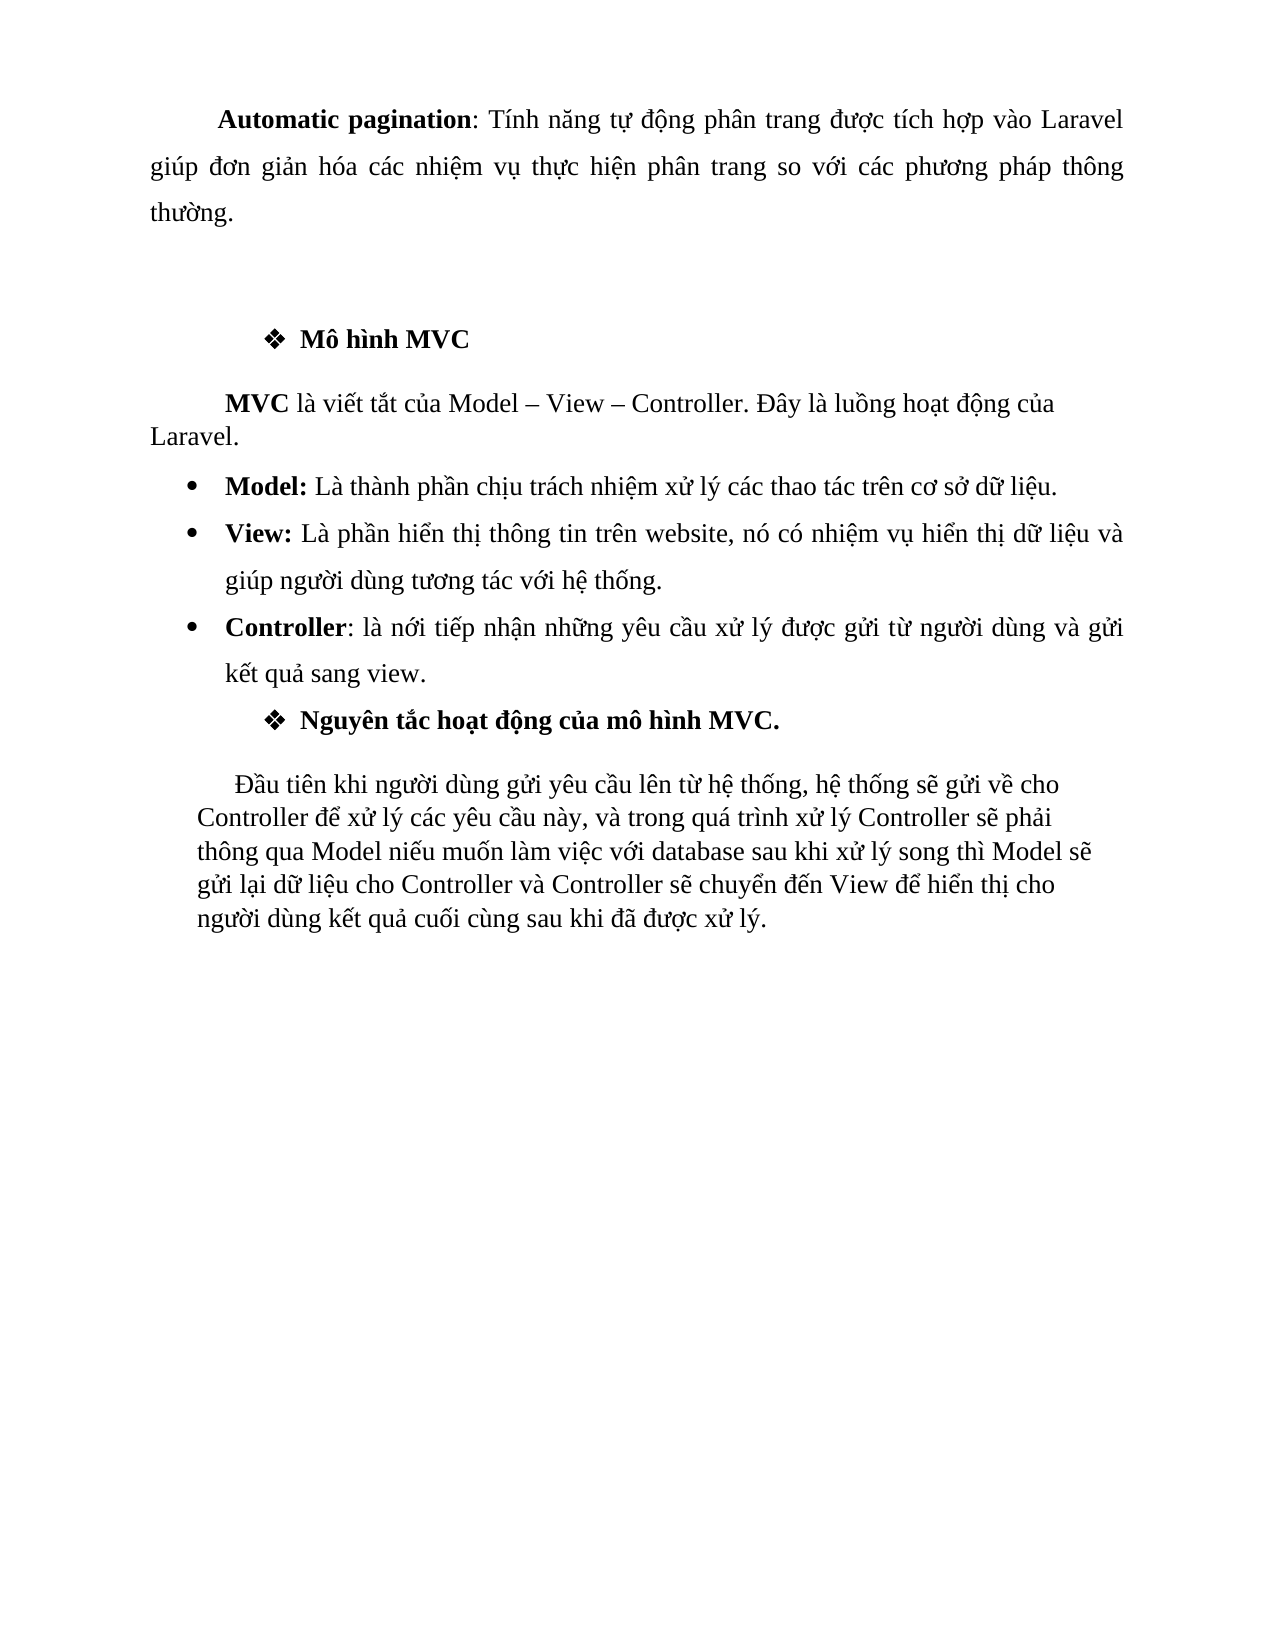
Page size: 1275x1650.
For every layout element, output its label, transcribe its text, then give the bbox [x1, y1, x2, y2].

list Model: Là thành phần chịu trách nhiệm xử lý các thao tác trên cơ sở dữ liệu. [187, 470, 1125, 502]
text MVC là viết tắt của Model – View – Controller. Đây là luồng hoạt động của Laravel. [150, 387, 1125, 451]
list Controller: là nới tiếp nhận những yêu cầu xử lý được gửi từ người dùng và gửi kết quả sang view. [187, 611, 1125, 689]
text Automatic pagination: Tính năng tự động phân trang được tích hợp vào Laravel giúp đơn giản hóa các nhiệm vụ thực hiện phân trang so với các phương pháp thông thường. [150, 103, 1125, 228]
list Mô hình MVC [262, 323, 1125, 354]
text Đầu tiên khi người dùng gửi yêu cầu lên từ hệ thống, hệ thống sẽ gửi về cho Controller để xử lý các yêu cầu này, và trong quá trình xử lý Controller sẽ phải thông qua Model niếu muốn làm việc với database sau khi xử lý song thì Model sẽ gửi lại dữ liệu cho Controller và Controller sẽ chuyển đến View để hiển thị cho người dùng kết quả cuối cùng sau khi đã được xử lý. [197, 768, 1106, 933]
list Nguyên tắc hoạt động của mô hình MVC. [262, 704, 1125, 735]
list View: Là phần hiển thị thông tin trên website, nó có nhiệm vụ hiển thị dữ liệu và giúp người dùng tương tác với hệ thống. [187, 517, 1125, 595]
